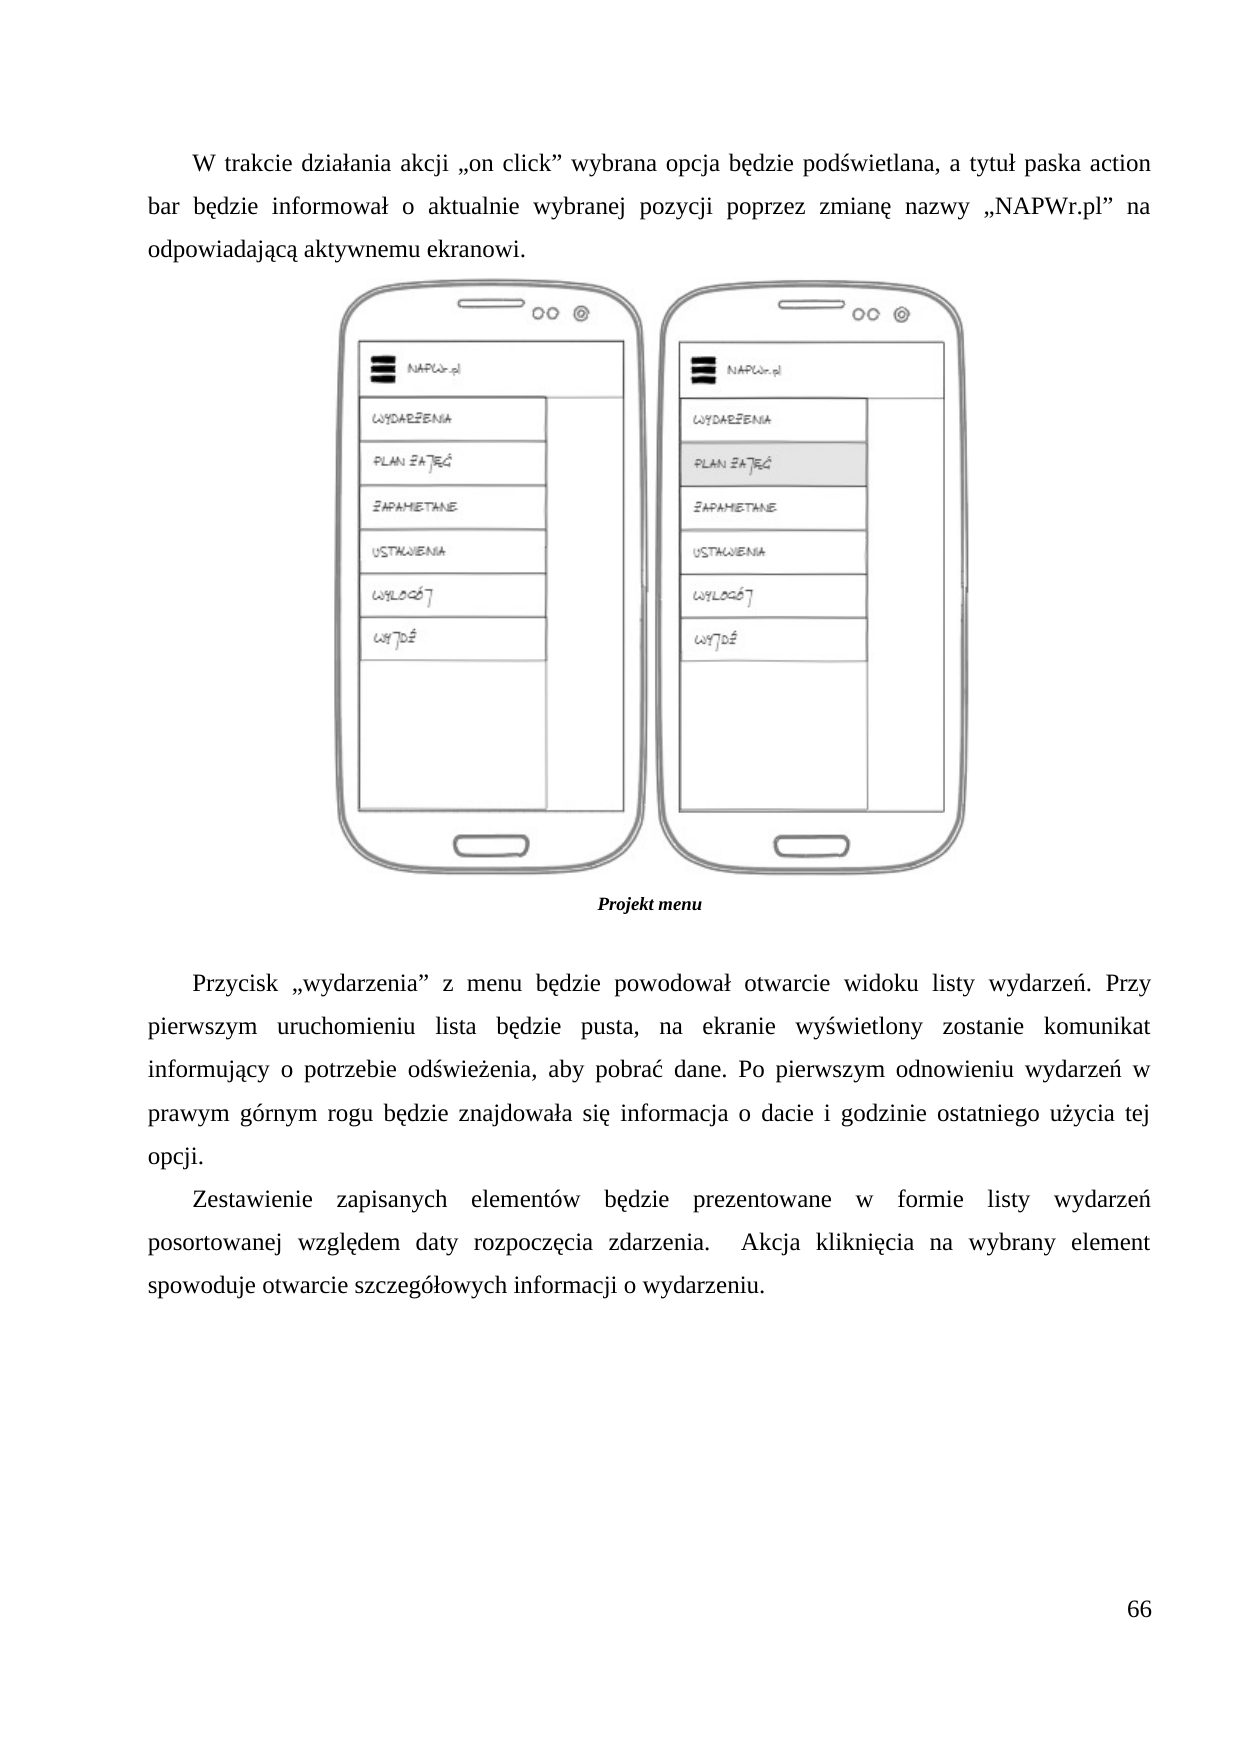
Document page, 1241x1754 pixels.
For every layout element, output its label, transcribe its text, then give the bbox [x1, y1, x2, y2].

text Projekt menu [89, 893, 1211, 914]
picture [330, 277, 970, 879]
text Przycisk „wydarzenia” z menu będzie powodował otwarcie widoku listy wydarzeń. Przy pierwszym uruchomieniu lista będzie pusta, na ekranie wyświetlony zostanie komunikat informujący o potrzebie odświeżenia, aby pobrać dane. Po pierwszym odnowieniu wydarzeń w prawym górnym rogu będzie znajdowała się informacja o dacie i godzinie ostatniego użycia tej opcji. [148, 968, 1152, 1169]
text W trakcie działania akcji „on click” wybrana opcja będzie podświetlana, a tytuł paska action bar będzie informował o aktualnie wybranej pozycji poprzez zmianę nazwy „NAPWr.pl” na odpowiadającą aktywnemu ekranowi. [148, 148, 1152, 263]
text Zestawienie zapisanych elementów będzie prezentowane w formie listy wydarzeń posortowanej względem daty rozpoczęcia zdarzenia. Akcja kliknięcia na wybrany element spowoduje otwarcie szczegółowych informacji o wydarzeniu. [148, 1184, 1152, 1299]
